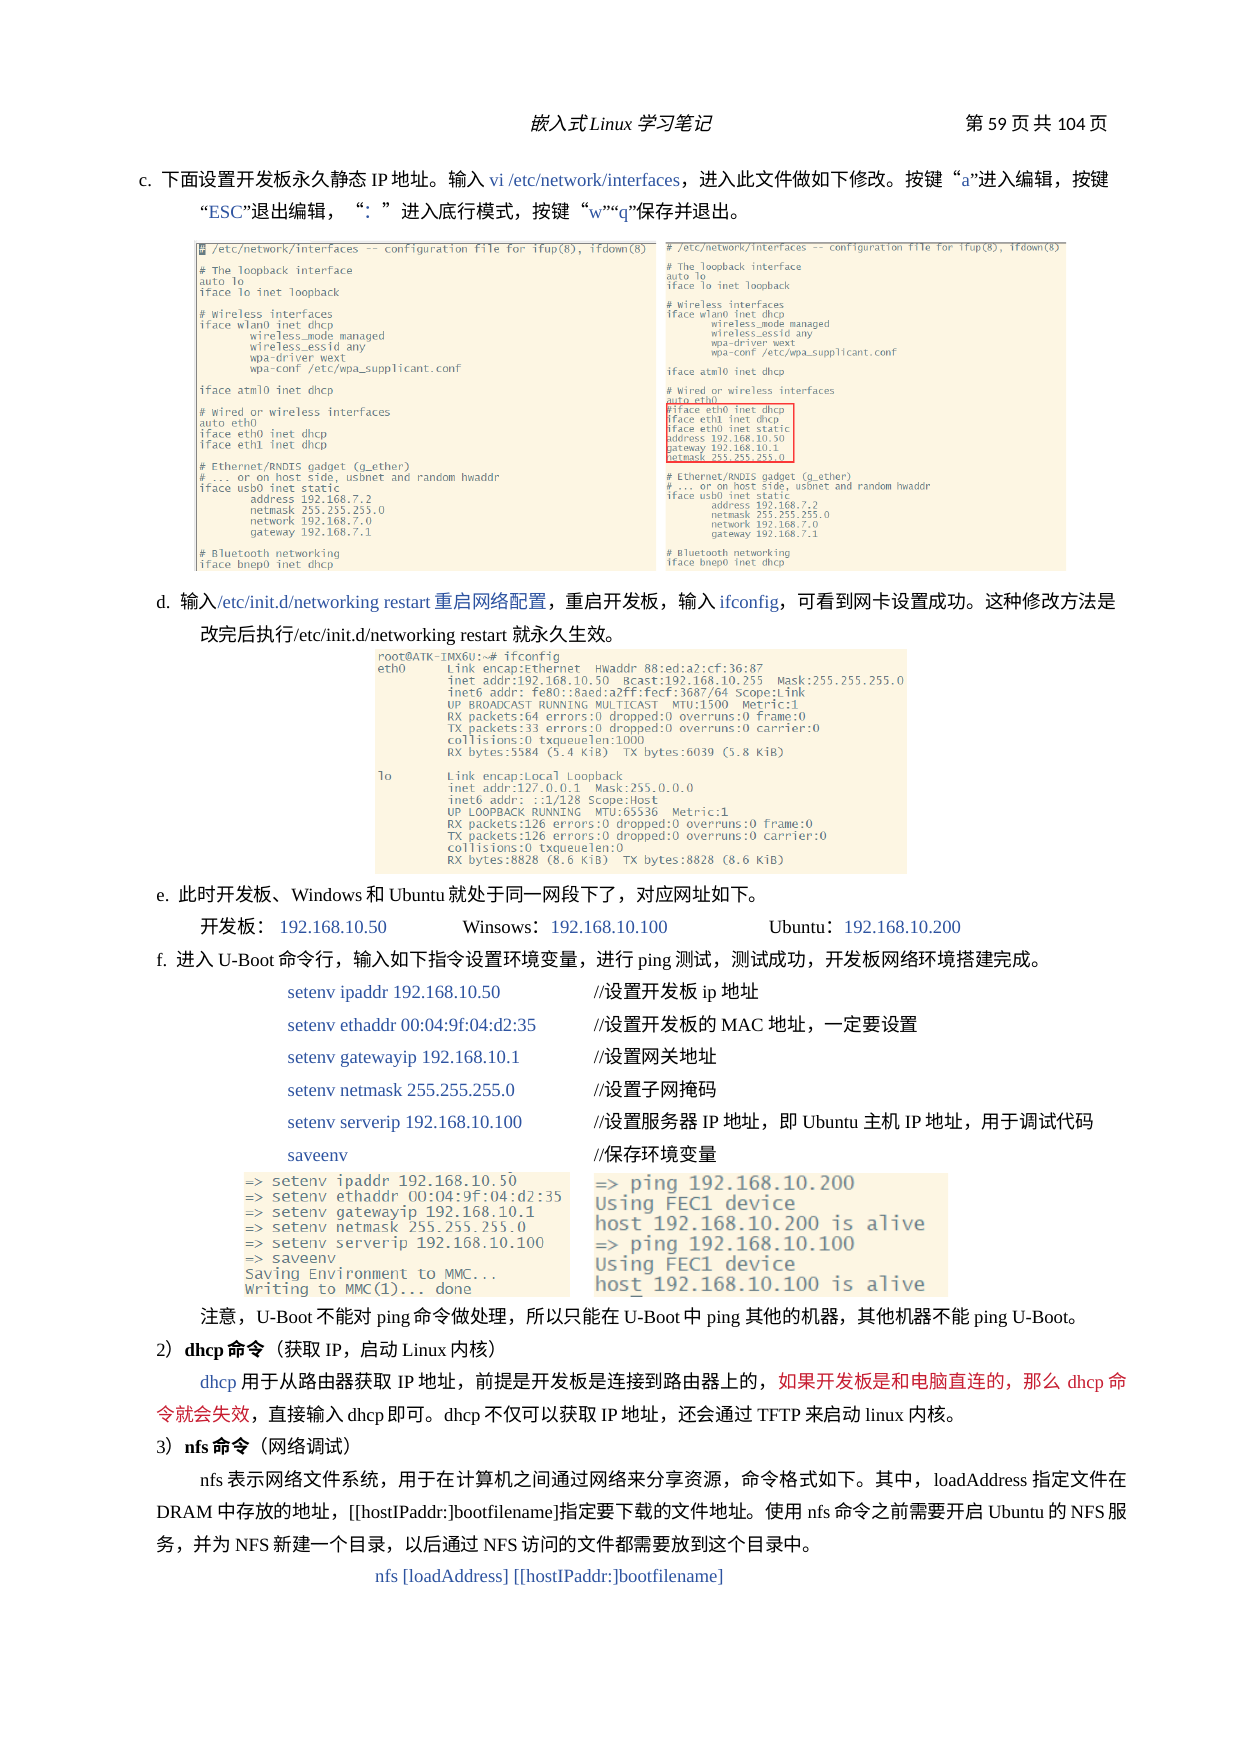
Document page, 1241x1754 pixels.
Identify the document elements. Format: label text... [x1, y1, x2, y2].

text setenv gatewayip 192.168.10.1 //设置网关地址 [112, 1039, 1128, 1072]
text c. 下面设置开发板永久静态IP地址。输入vi /etc/network/interfaces，进入此文件做如下修改。按键“a”进入编辑，按键 [112, 162, 1128, 194]
picture [193, 240, 657, 571]
picture [375, 649, 907, 874]
text “ESC”退出编辑，“：”进入底行模式，按键“w”“q”保存并退出。 [156, 194, 1128, 227]
text e. 此时开发板、Windows和Ubuntu就处于同一网段下了，对应网址如下。 [112, 877, 1128, 909]
text nfs表示网络文件系统，用于在计算机之间通过网络来分享资源，命令格式如下。其中，loadAddress 指定文件在DRAM 中存放的地址，[[hostIPaddr:]bootfilename]指定要下载的文件地址。使用nfs命令之前需要开启Ubuntu的NFS服务，并为NFS新建一个目录，以后通过NFS访问的文件都需要放到这个目录中。 [156, 1462, 1128, 1559]
text 2）dhcp命令（获取IP，启动Linux内核） [112, 1332, 1128, 1364]
picture [665, 242, 1067, 571]
text d. 输入/etc/init.d/networking restart重启网络配置，重启开发板，输入ifconfig，可看到网卡设置成功。这种修改方法是 [156, 584, 1128, 617]
text setenv serverip 192.168.10.100 //设置服务器 IP 地址，即 Ubuntu 主机 IP 地址，用于调试代码 [112, 1104, 1128, 1137]
text 改完后执行/etc/init.d/networking restart 就永久生效。 [156, 617, 1128, 649]
picture [593, 1173, 949, 1297]
text dhcp 用于从路由器获取 IP 地址，前提是开发板是连接到路由器上的，如果开发板是和电脑直连的，那么 dhcp 命令就会失效，直接输入dhcp即可。dhcp不仅可以获取 IP 地址，还会通过 TFTP 来启动 linux 内核。 [156, 1364, 1128, 1429]
text setenv ipaddr 192.168.10.50 //设置开发板 ip 地址 [112, 974, 1128, 1007]
text 3）nfs命令（网络调试） [112, 1429, 1128, 1462]
picture [243, 1172, 570, 1297]
text 开发板： 192.168.10.50 Winsows：192.168.10.100 Ubuntu：192.168.10.200 [112, 909, 1128, 942]
text f. 进入U-Boot命令行，输入如下指令设置环境变量，进行ping测试，测试成功，开发板网络环境搭建完成。 [112, 942, 1128, 974]
text 注意，U-Boot不能对 ping命令做处理，所以只能在U-Boot中 ping 其他的机器，其他机器不能 ping U-Boot。 [156, 1299, 1128, 1332]
text saveenv //保存环境变量 [112, 1137, 1128, 1169]
text setenv ethaddr 00:04:9f:04:d2:35 //设置开发板的 MAC 地址，一定要设置 [112, 1007, 1128, 1039]
text nfs [loadAddress] [[hostIPaddr:]bootfilename] [331, 1559, 1128, 1592]
text setenv netmask 255.255.255.0 //设置子网掩码 [112, 1072, 1128, 1104]
